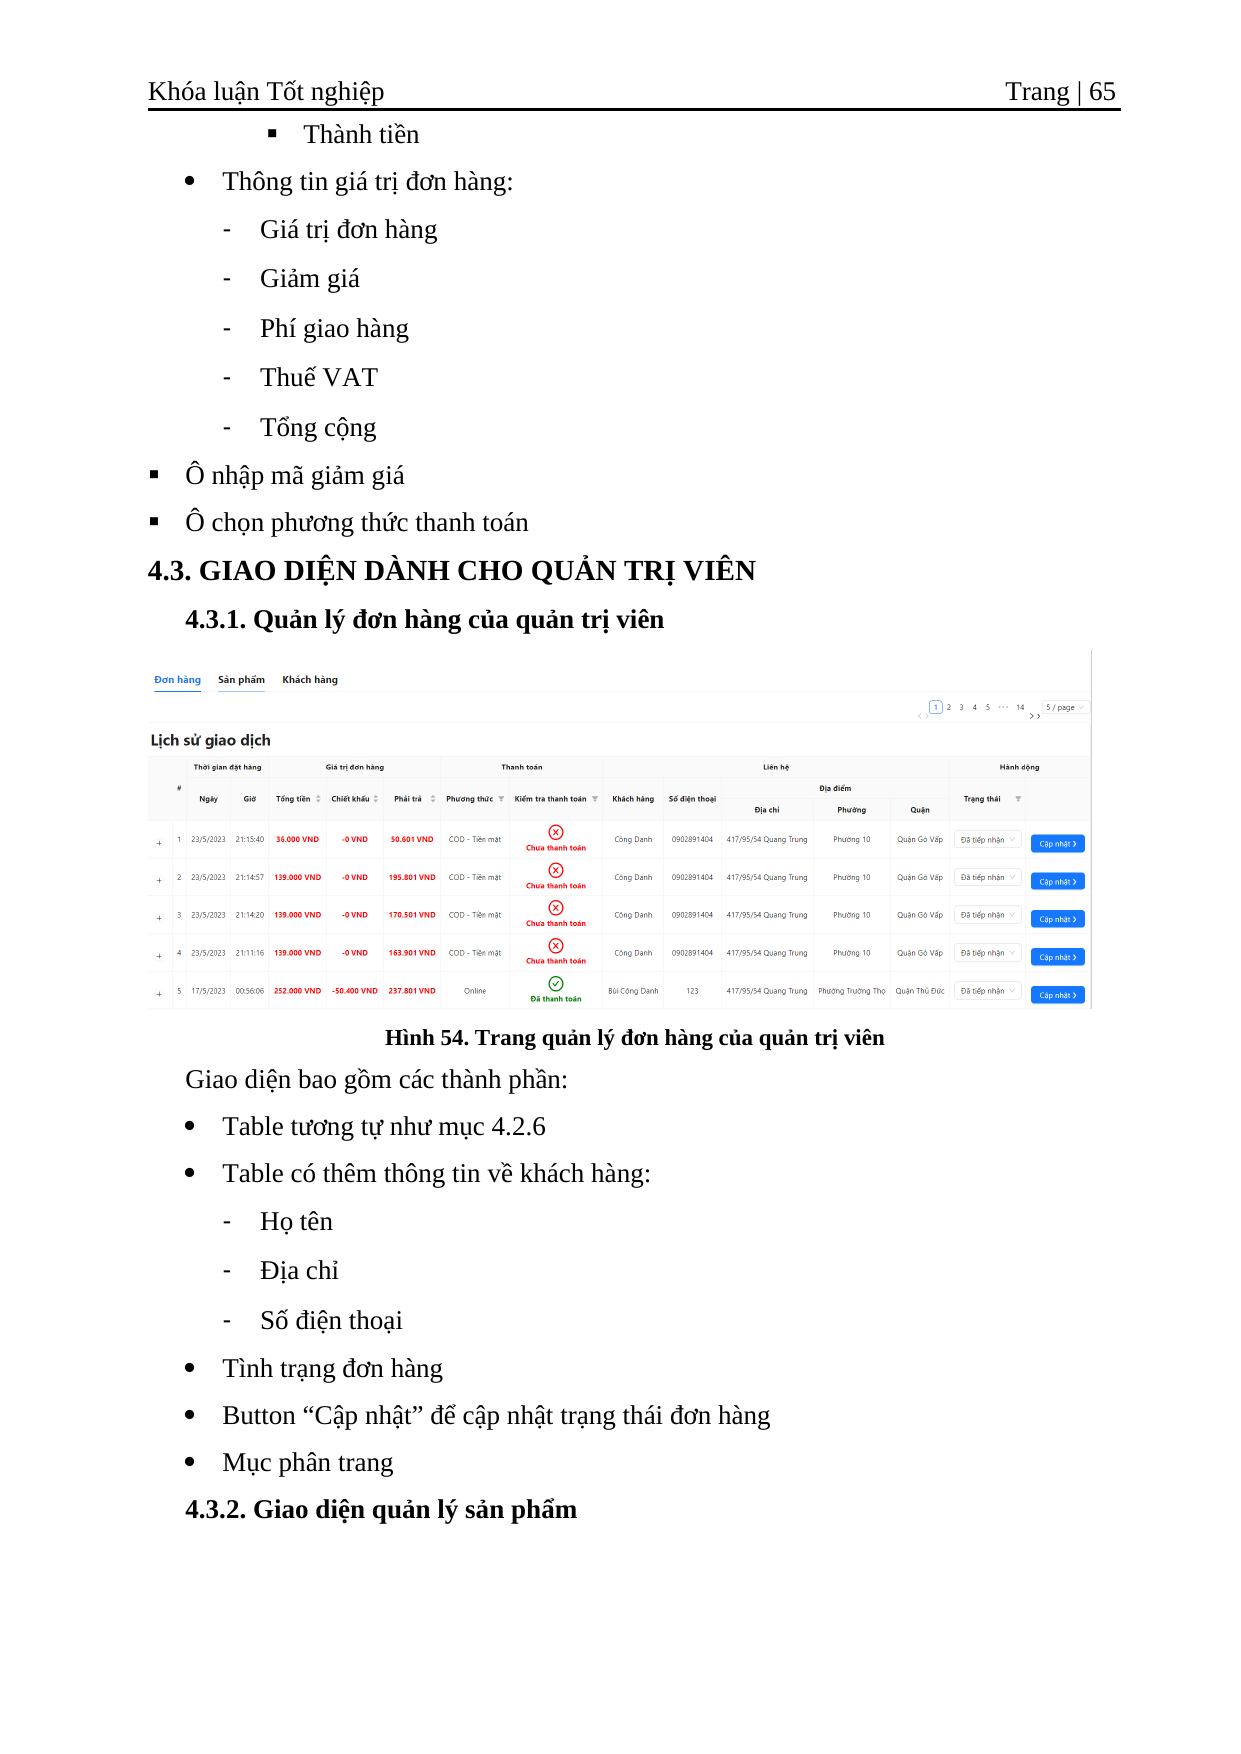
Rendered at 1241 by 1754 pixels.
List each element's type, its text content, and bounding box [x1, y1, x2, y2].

list Số điện thoại [223, 1303, 1122, 1336]
list GIAO DIỆN DÀNH CHO QUẢN TRỊ VIÊN [148, 553, 1122, 587]
text Giao diện bao gồm các thành phần: [185, 1063, 1122, 1095]
list Phí giao hàng [223, 311, 1122, 344]
picture [147, 650, 1092, 1009]
list Thuế VAT [223, 360, 1122, 393]
list Table tương tự như mục 4.2.6 [185, 1110, 1122, 1141]
list Table có thêm thông tin về khách hàng: [185, 1157, 1122, 1188]
text Hình 54. Trang quản lý đơn hàng của quản trị viên [148, 1024, 1122, 1050]
list Quản lý đơn hàng của quản trị viên [185, 603, 1122, 634]
list Tổng cộng [223, 410, 1122, 443]
list Họ tên [223, 1204, 1122, 1237]
list Địa chỉ [223, 1253, 1122, 1286]
list Giá trị đơn hàng [223, 212, 1122, 245]
list Tình trạng đơn hàng [185, 1352, 1122, 1384]
list Ô chọn phương thức thanh toán [148, 506, 1122, 537]
list Giao diện quản lý sản phẩm [185, 1493, 1122, 1524]
list Mục phân trang [185, 1446, 1122, 1477]
list Ô nhập mã giảm giá [148, 459, 1122, 491]
list Thành tiền [266, 118, 1122, 149]
list Thông tin giá trị đơn hàng: [185, 165, 1122, 196]
list Giảm giá [223, 261, 1122, 294]
list Button “Cập nhật” để cập nhật trạng thái đơn hàng [185, 1399, 1122, 1431]
